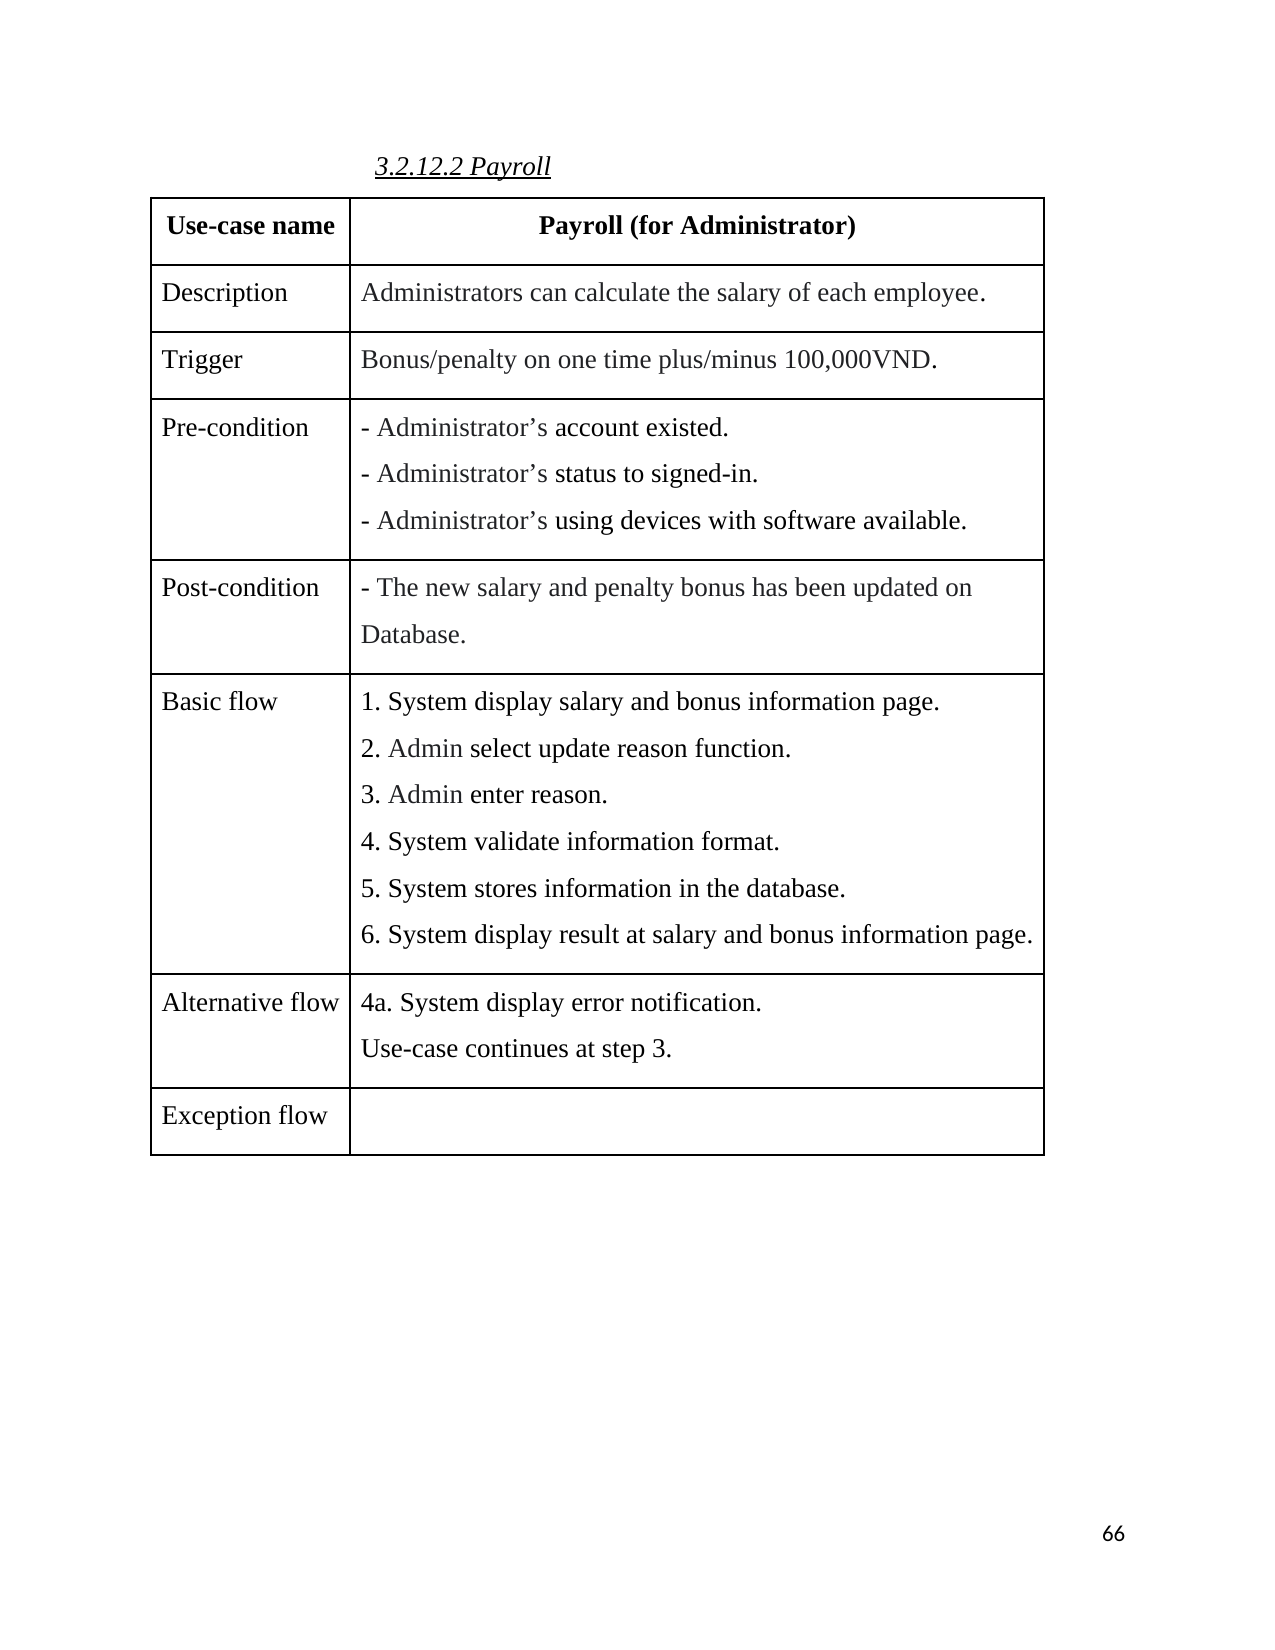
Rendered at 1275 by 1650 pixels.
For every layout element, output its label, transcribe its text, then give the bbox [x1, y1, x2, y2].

table_cell Bonus/penalty on one time plus/minus 100,000VND. [351, 333, 1043, 398]
table_cell Post-condition [152, 561, 349, 673]
table_cell Trigger [152, 333, 349, 398]
table_header Use-case name [152, 199, 349, 264]
table_cell Administrators can calculate the salary of each employee. [351, 266, 1043, 331]
table_cell - The new salary and penalty bonus has been updated on Database. [351, 561, 1043, 673]
table_cell Description [152, 266, 349, 331]
table_cell Basic flow [152, 675, 349, 973]
table_cell 1. System display salary and bonus information page. 2. Admin select update reason function. 3. Admin enter reason. 4. System validate information format. 5. System stores information in the database. 6. System display result at salary and bonus information page. [351, 675, 1043, 973]
table_header Payroll (for Administrator) [351, 199, 1043, 264]
text 3.2.12.2 Payroll [150, 150, 1125, 181]
table_cell [351, 1089, 1043, 1154]
table_cell - Administrator’s account existed. - Administrator’s status to signed-in. - Administrator’s using devices with software available. [351, 400, 1043, 559]
table_cell Pre-condition [152, 400, 349, 559]
table_cell 4a. System display error notification. Use-case continues at step 3. [351, 975, 1043, 1087]
table_cell Alternative flow [152, 975, 349, 1087]
table_cell Exception flow [152, 1089, 349, 1154]
